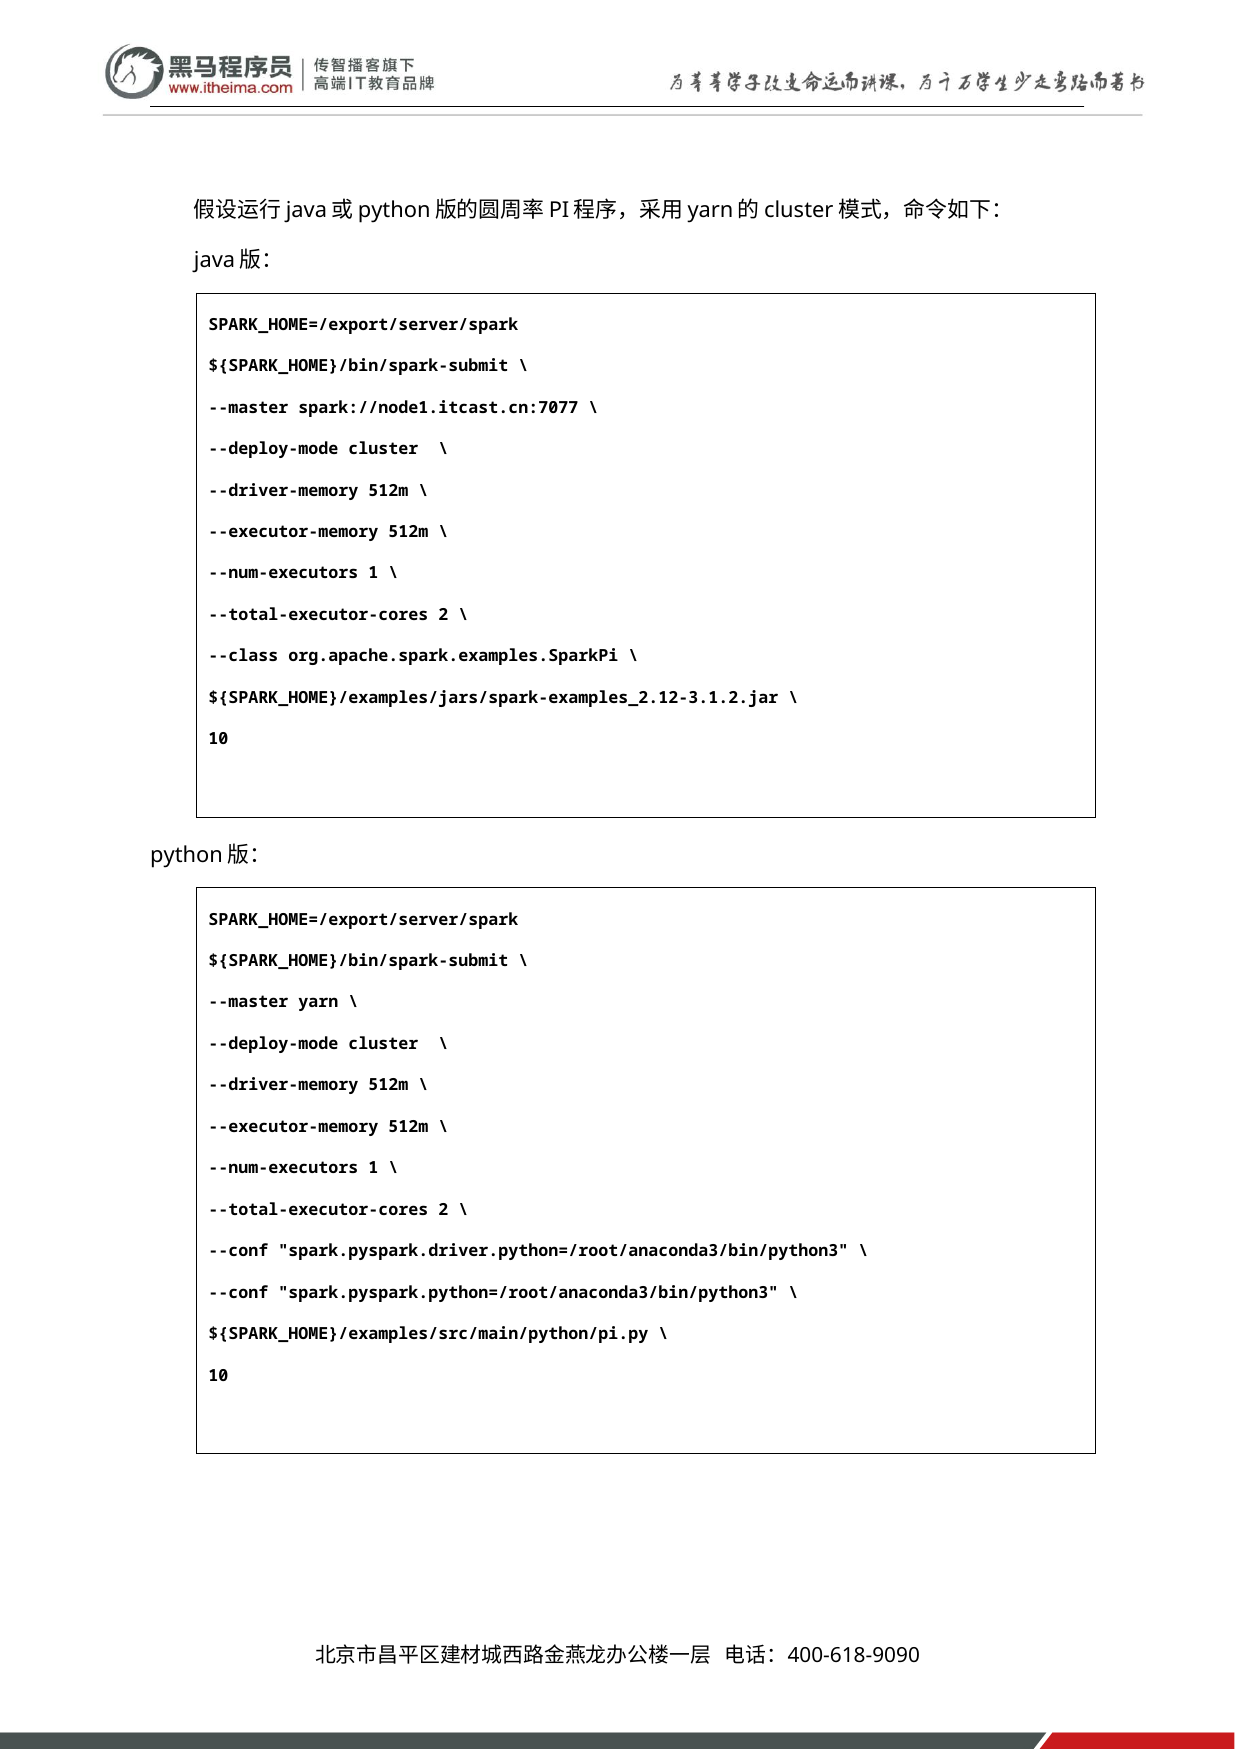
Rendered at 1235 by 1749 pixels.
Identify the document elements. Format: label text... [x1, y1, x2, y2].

text python版： [150, 837, 1084, 868]
picture [0, 0, 1235, 123]
text java版： [150, 242, 1084, 274]
table_header SPARK_HOME=/export/server/spark ${SPARK_HOME}/bin/spark-submit \ --master spark://node1.itcast.cn:7077 \ --deploy-mode cluster \ --driver-memory 512m \ --executor-memory 512m \ --num-executors 1 \ --total-executor-cores 2 \ --class org.apache.spark.examples.SparkPi \ ${SPARK_HOME}/examples/jars/spark-examples_2.12-3.1.2.jar \ 10 [197, 294, 1095, 817]
picture [0, 1673, 1235, 1749]
text 假设运行java或python版的圆周率PI程序，采用yarn的cluster模式，命令如下： [150, 192, 1084, 223]
table_header SPARK_HOME=/export/server/spark ${SPARK_HOME}/bin/spark-submit \ --master yarn \ --deploy-mode cluster \ --driver-memory 512m \ --executor-memory 512m \ --num-executors 1 \ --total-executor-cores 2 \ --conf "spark.pyspark.driver.python=/root/anaconda3/bin/python3" \ --conf "spark.pyspark.python=/root/anaconda3/bin/python3" \ ${SPARK_HOME}/examples/src/main/python/pi.py \ 10 [197, 888, 1095, 1453]
